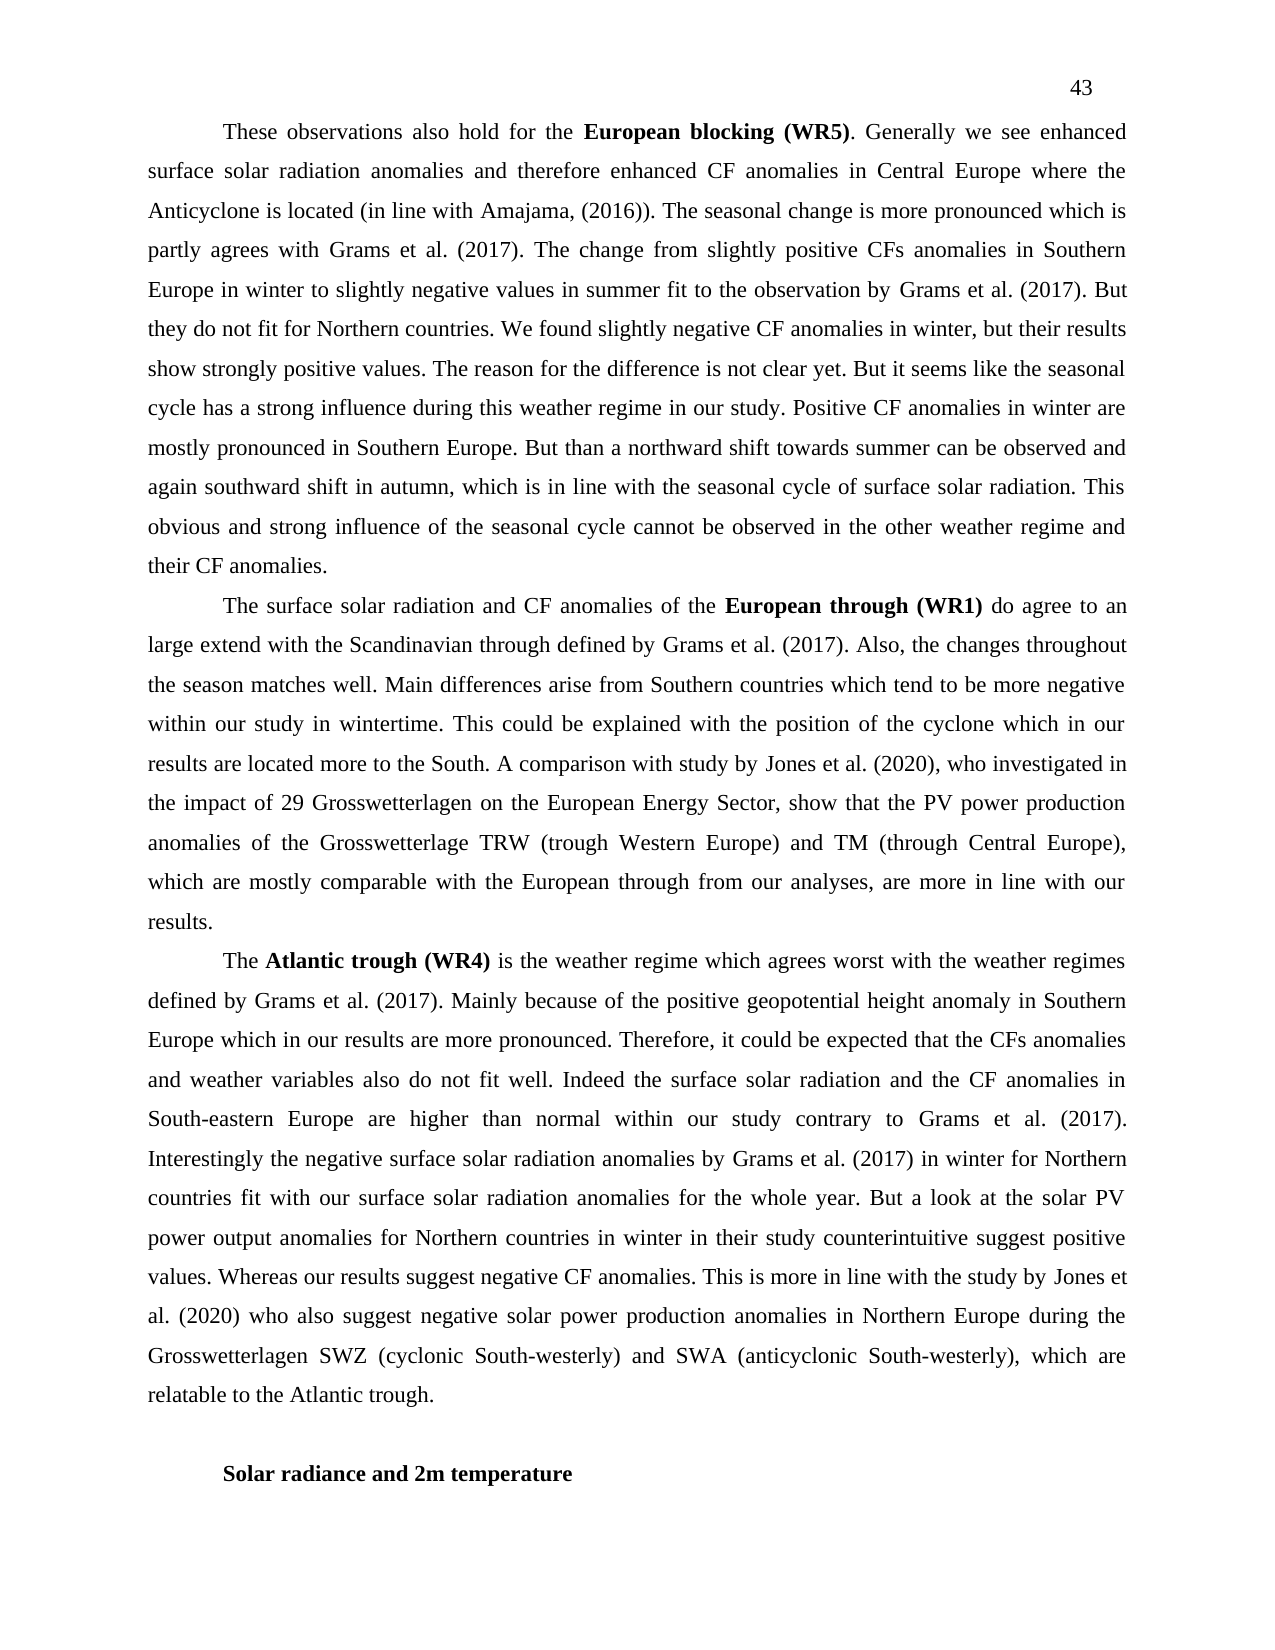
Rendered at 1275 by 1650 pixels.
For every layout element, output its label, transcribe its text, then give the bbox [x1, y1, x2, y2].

text Solar radiance and 2m temperature [148, 1460, 1127, 1487]
text The Atlantic trough (WR4) is the weather regime which agrees worst with the weather regimes defined by Grams et al. (2017). Mainly because of the positive geopotential height anomaly in Southern Europe which in our results are more pronounced. Therefore, it could be expected that the CFs anomalies and weather variables also do not fit well. Indeed the surface solar radiation and the CF anomalies in South-eastern Europe are higher than normal within our study contrary to Grams et al. (2017). Interestingly the negative surface solar radiation anomalies by Grams et al. (2017) in winter for Northern countries fit with our surface solar radiation anomalies for the whole year. But a look at the solar PV power output anomalies for Northern countries in winter in their study counterintuitive suggest positive values. Whereas our results suggest negative CF anomalies. This is more in line with the study by Jones et al. (2020) who also suggest negative solar power production anomalies in Northern Europe during the Grosswetterlagen SWZ (cyclonic South-westerly) and SWA (anticyclonic South-westerly), which are relatable to the Atlantic trough. [148, 947, 1127, 1408]
text These observations also hold for the European blocking (WR5). Generally we see enhanced surface solar radiation anomalies and therefore enhanced CF anomalies in Central Europe where the Anticyclone is located (in line with Amajama, (2016)). The seasonal change is more pronounced which is partly agrees with Grams et al. (2017). The change from slightly positive CFs anomalies in Southern Europe in winter to slightly negative values in summer fit to the observation by Grams et al. (2017). But they do not fit for Northern countries. We found slightly negative CF anomalies in winter, but their results show strongly positive values. The reason for the difference is not clear yet. But it seems like the seasonal cycle has a strong influence during this weather regime in our study. Positive CF anomalies in winter are mostly pronounced in Southern Europe. But than a northward shift towards summer can be observed and again southward shift in autumn, which is in line with the seasonal cycle of surface solar radiation. This obvious and strong influence of the seasonal cycle cannot be observed in the other weather regime and their CF anomalies. [148, 118, 1127, 579]
text The surface solar radiation and CF anomalies of the European through (WR1) do agree to an large extend with the Scandinavian through defined by Grams et al. (2017). Also, the changes throughout the season matches well. Main differences arise from Southern countries which tend to be more negative within our study in wintertime. This could be explained with the position of the cyclone which in our results are located more to the South. A comparison with study by Jones et al. (2020), who investigated in the impact of 29 Grosswetterlagen on the European Energy Sector, show that the PV power production anomalies of the Grosswetterlage TRW (trough Western Europe) and TM (through Central Europe), which are mostly comparable with the European through from our analyses, are more in line with our results. [148, 592, 1127, 934]
